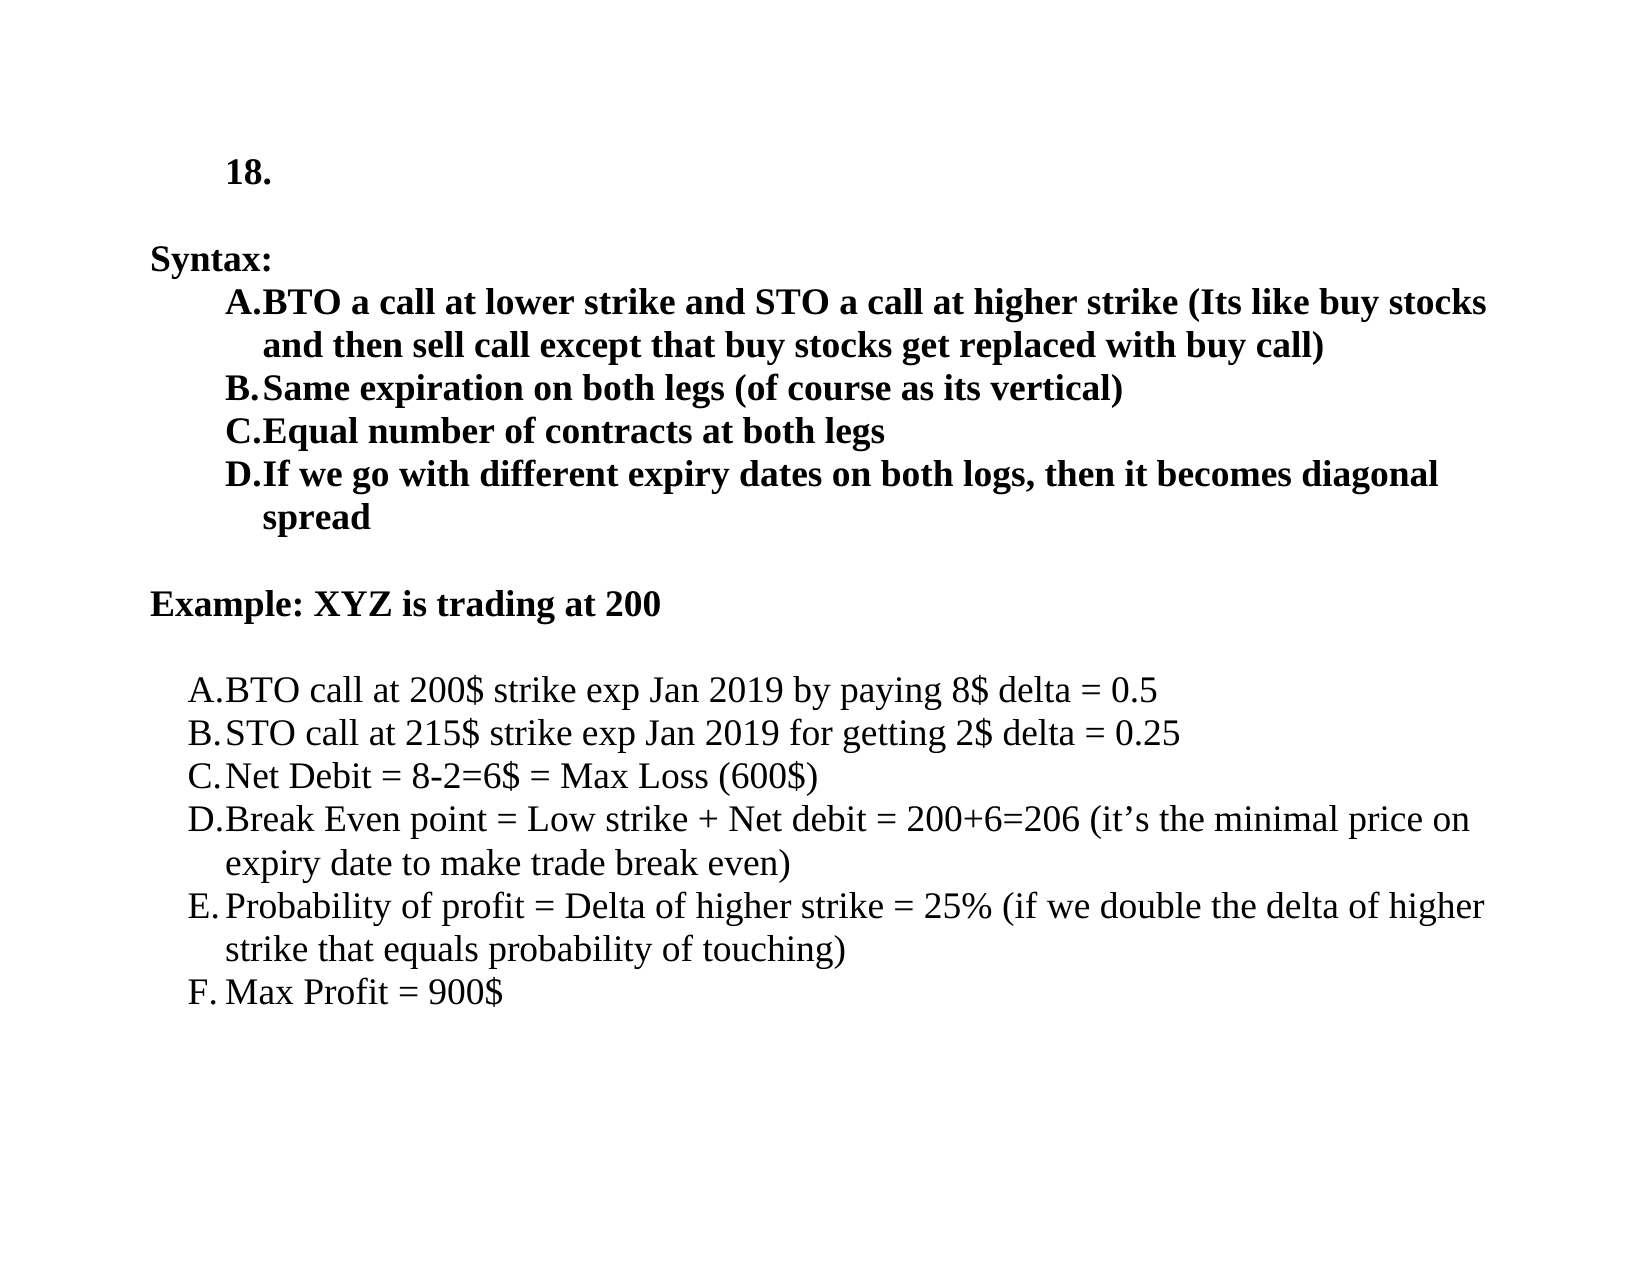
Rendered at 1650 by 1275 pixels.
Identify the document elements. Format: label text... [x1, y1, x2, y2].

list BTO call at 200$ strike exp Jan 2019 by paying 8$ delta = 0.5 [187, 667, 1500, 711]
list If we go with different expiry dates on both logs, then it becomes diagonal spread [225, 452, 1500, 538]
list BTO a call at lower strike and STO a call at higher strike (Its like buy stocks and then sell call except that buy stocks get replaced with buy call) [225, 279, 1500, 366]
text Syntax: [150, 236, 1500, 279]
list STO call at 215$ strike exp Jan 2019 for getting 2$ delta = 0.25 [187, 711, 1500, 754]
text Example: XYZ is trading at 200 [150, 581, 1500, 624]
list Net Debit = 8-2=6$ = Max Loss (600$) [187, 754, 1500, 797]
list Break Even point = Low strike + Net debit = 200+6=206 (it’s the minimal price on expiry date to make trade break even) [187, 797, 1500, 883]
list Same expiration on both legs (of course as its vertical) [225, 366, 1500, 409]
list Max Profit = 900$ [187, 969, 1500, 1012]
list Probability of profit = Delta of higher strike = 25% (if we double the delta of higher strike that equals probability of touching) [187, 883, 1500, 969]
list Equal number of contracts at both legs [225, 409, 1500, 452]
